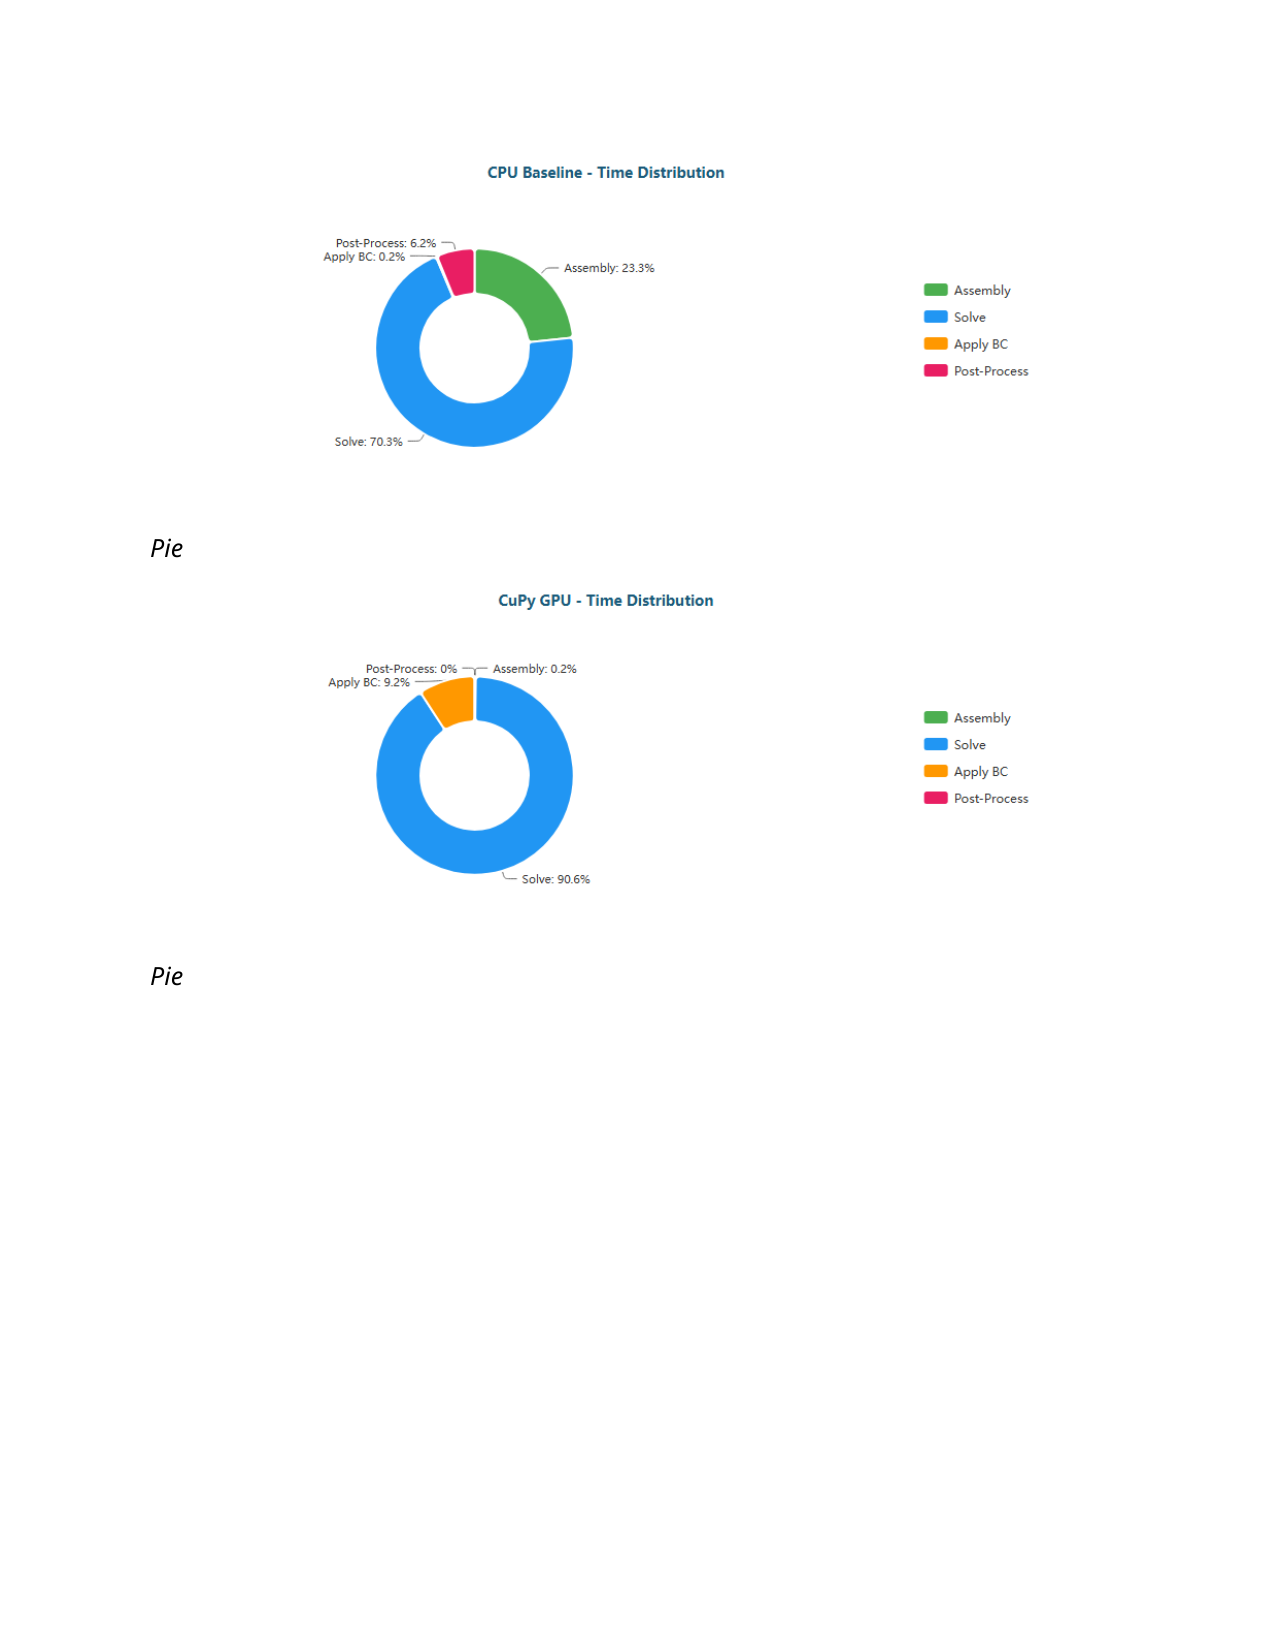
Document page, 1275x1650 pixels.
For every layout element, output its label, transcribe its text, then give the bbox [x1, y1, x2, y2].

picture [168, 150, 1044, 511]
text Pie [150, 531, 1125, 565]
picture [168, 577, 1044, 938]
text Pie [150, 959, 1125, 993]
